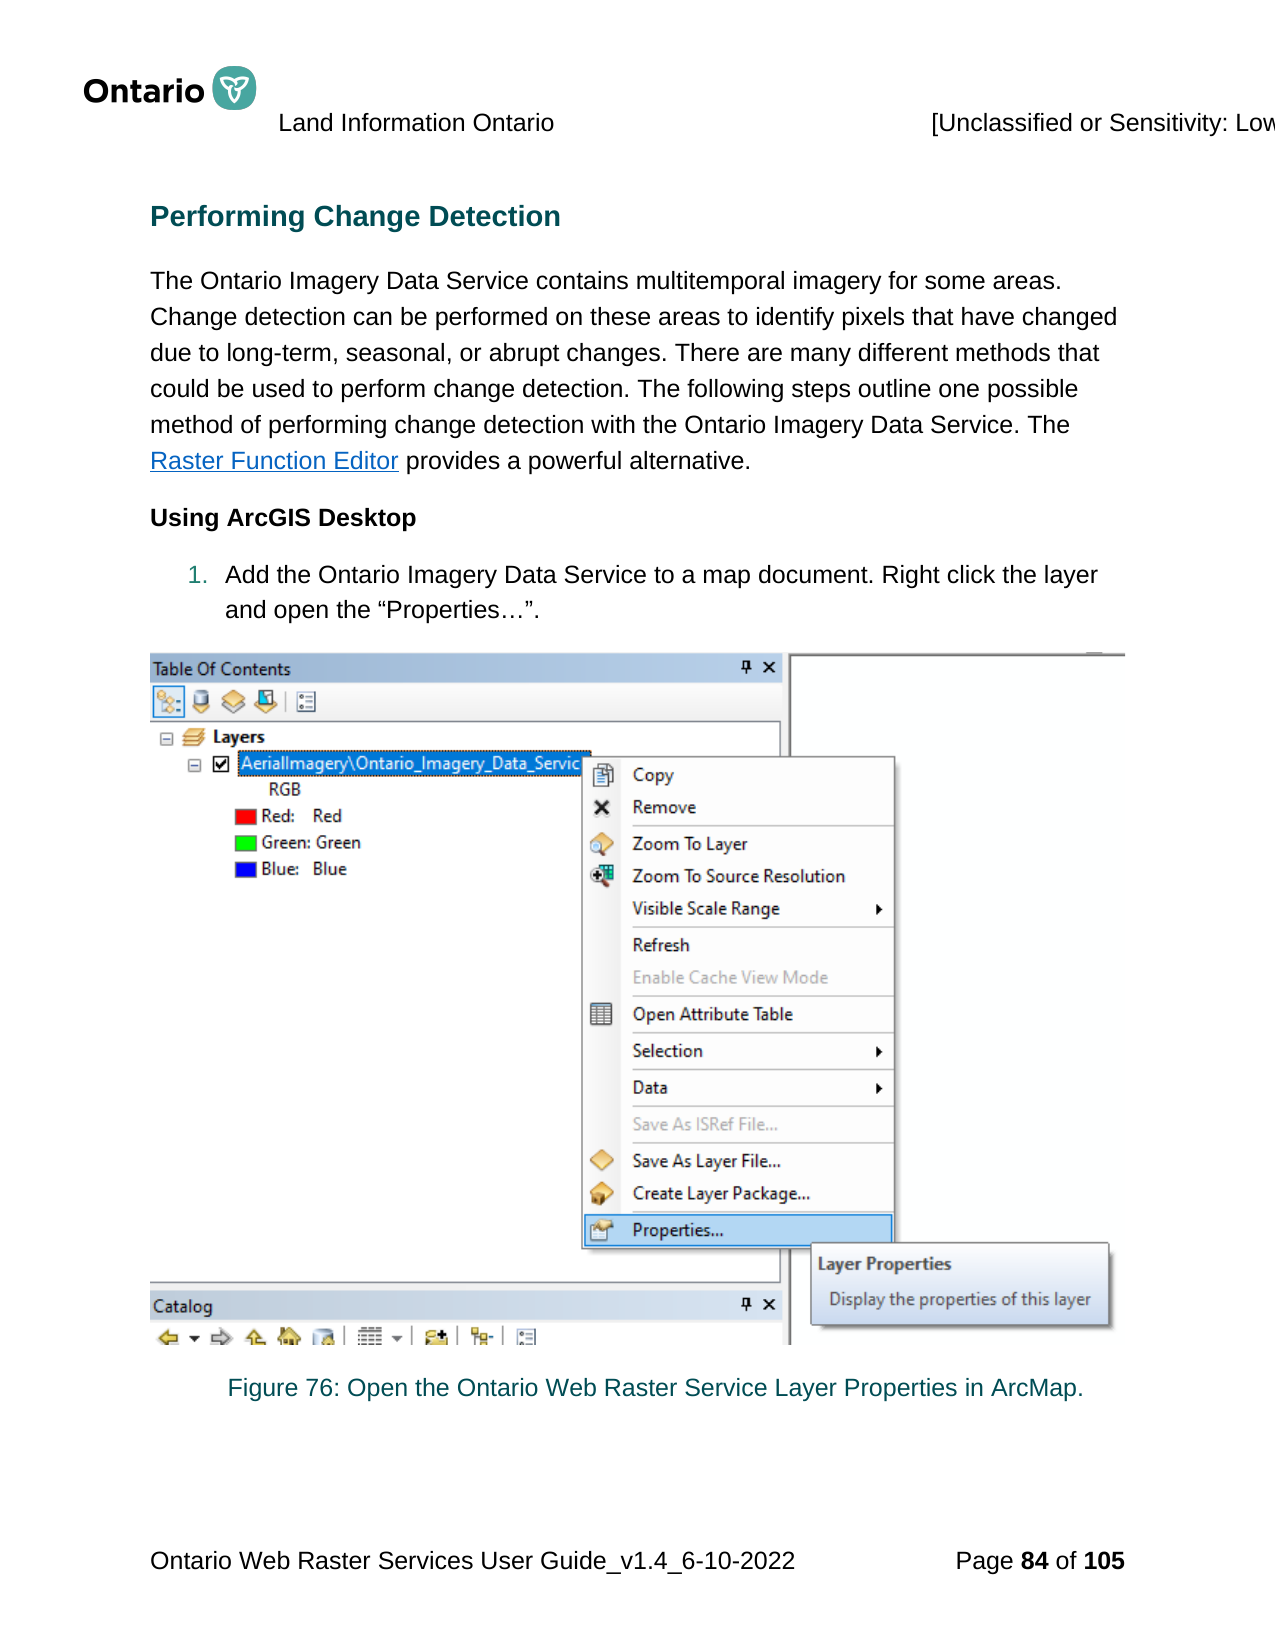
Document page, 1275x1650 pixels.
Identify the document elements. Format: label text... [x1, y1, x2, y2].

subtitle Performing Change Detection [150, 199, 1125, 233]
text The Ontario Imagery Data Service contains multitemporal imagery for some areas. Change detection can be performed on these areas to identify pixels that have changed due to long-term, seasonal, or abrupt changes. There are many different methods that could be used to perform change detection. The following steps outline one possible method of performing change detection with the Ontario Imagery Data Service. The Raster Function Editor provides a powerful alternative. [150, 266, 1125, 475]
picture [61, 45, 279, 132]
list Add the Ontario Imagery Data Service to a map document. Right click the layer and open the “Properties…”. [187, 559, 1125, 624]
text Using ArcGIS Desktop [150, 503, 1125, 532]
picture [150, 652, 1125, 1345]
